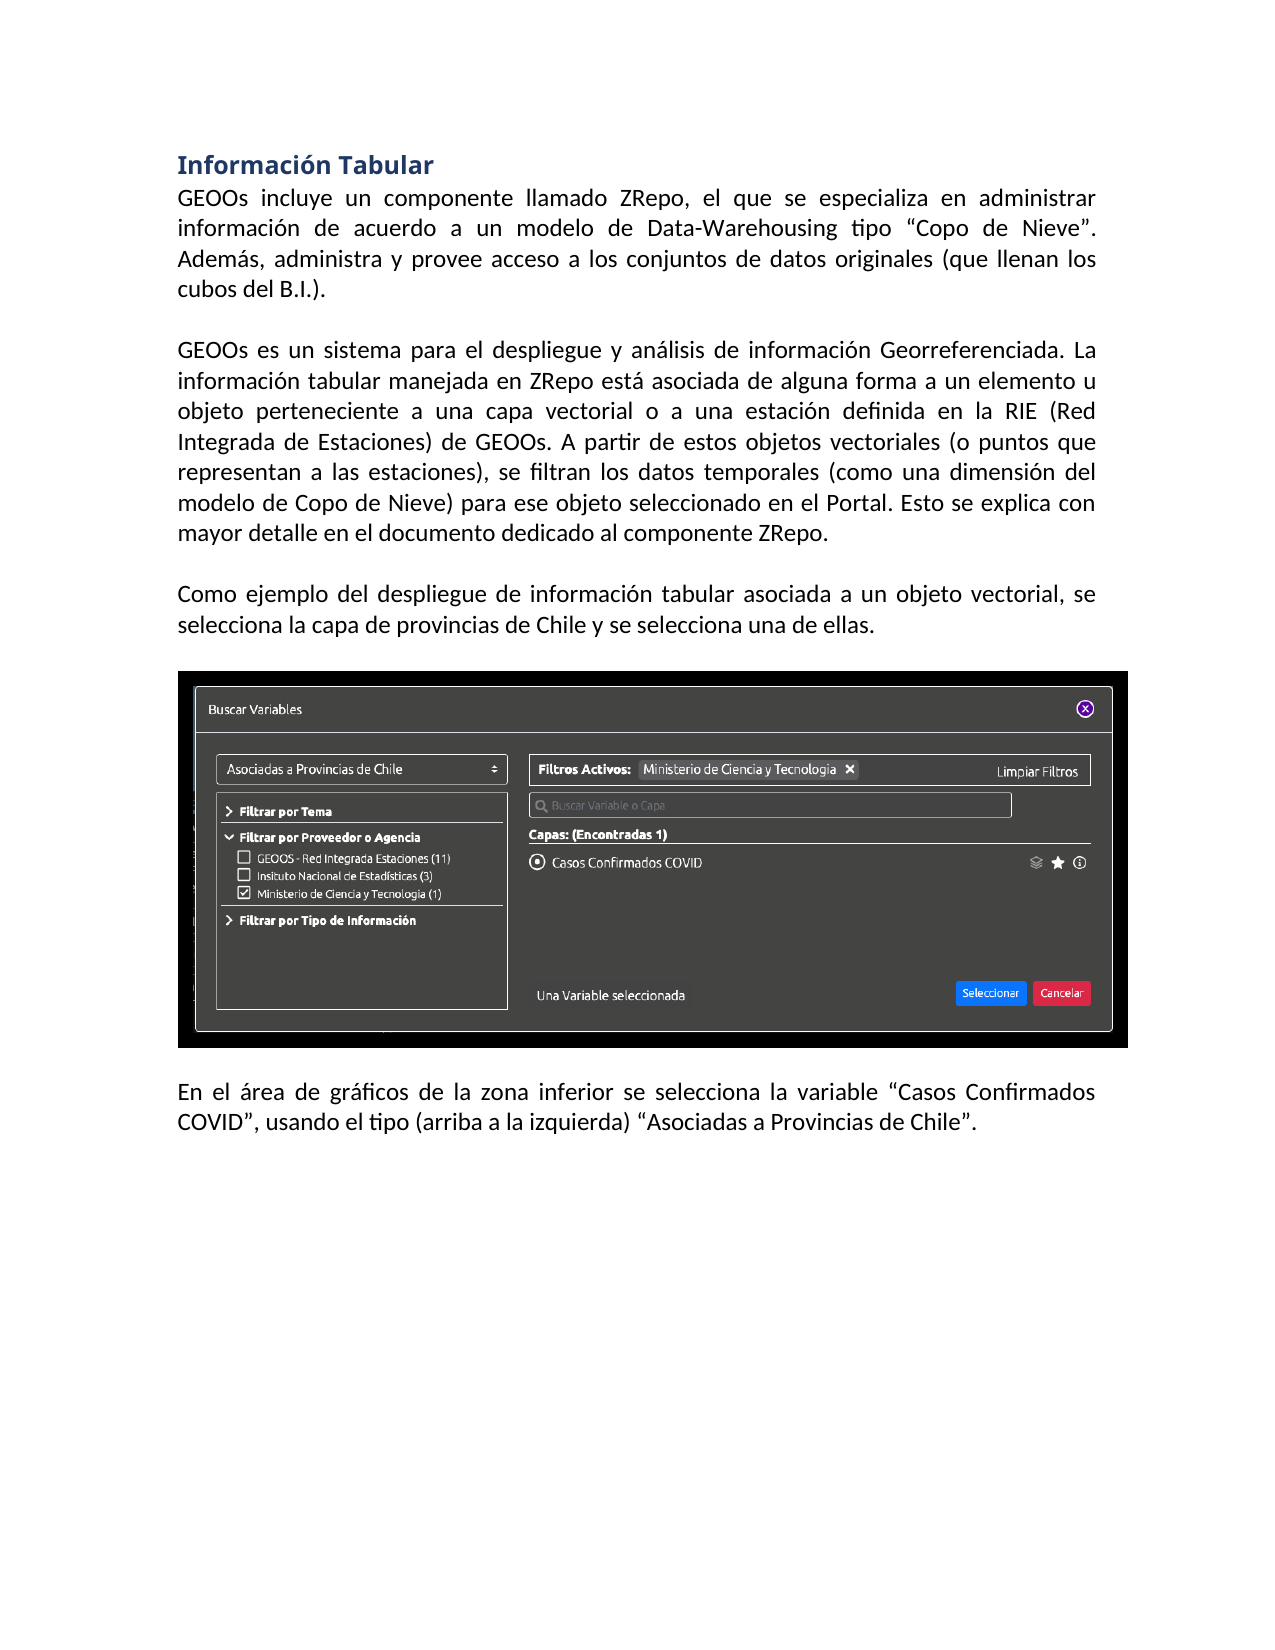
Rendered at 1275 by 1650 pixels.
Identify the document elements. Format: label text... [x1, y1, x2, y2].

picture [193, 686, 1113, 1033]
text Como ejemplo del despliegue de información tabular asociada a un objeto vectorial, se selecciona la capa de provincias de Chile y se selecciona una de ellas. [177, 578, 1098, 639]
text GEOOs es un sistema para el despliegue y análisis de información Georreferenciada. La información tabular manejada en ZRepo está asociada de alguna forma a un elemento u objeto perteneciente a una capa vectorial o a una estación definida en la RIE (Red Integrada de Estaciones) de GEOOs. A partir de estos objetos vectoriales (o puntos que representan a las estaciones), se filtran los datos temporales (como una dimensión del modelo de Copo de Nieve) para ese objeto seleccionado en el Portal. Esto se explica con mayor detalle en el documento dedicado al componente ZRepo. [177, 334, 1098, 548]
text En el área de gráficos de la zona inferior se selecciona la variable “Casos Confirmados COVID”, usando el tipo (arriba a la izquierda) “Asociadas a Provincias de Chile”. [177, 1076, 1098, 1137]
subtitle Información Tabular [177, 148, 1098, 182]
text GEOOs incluye un componente llamado ZRepo, el que se especializa en administrar información de acuerdo a un modelo de Data-Warehousing tipo “Copo de Nieve”. Además, administra y provee acceso a los conjuntos de datos originales (que llenan los cubos del B.I.). [177, 182, 1098, 304]
